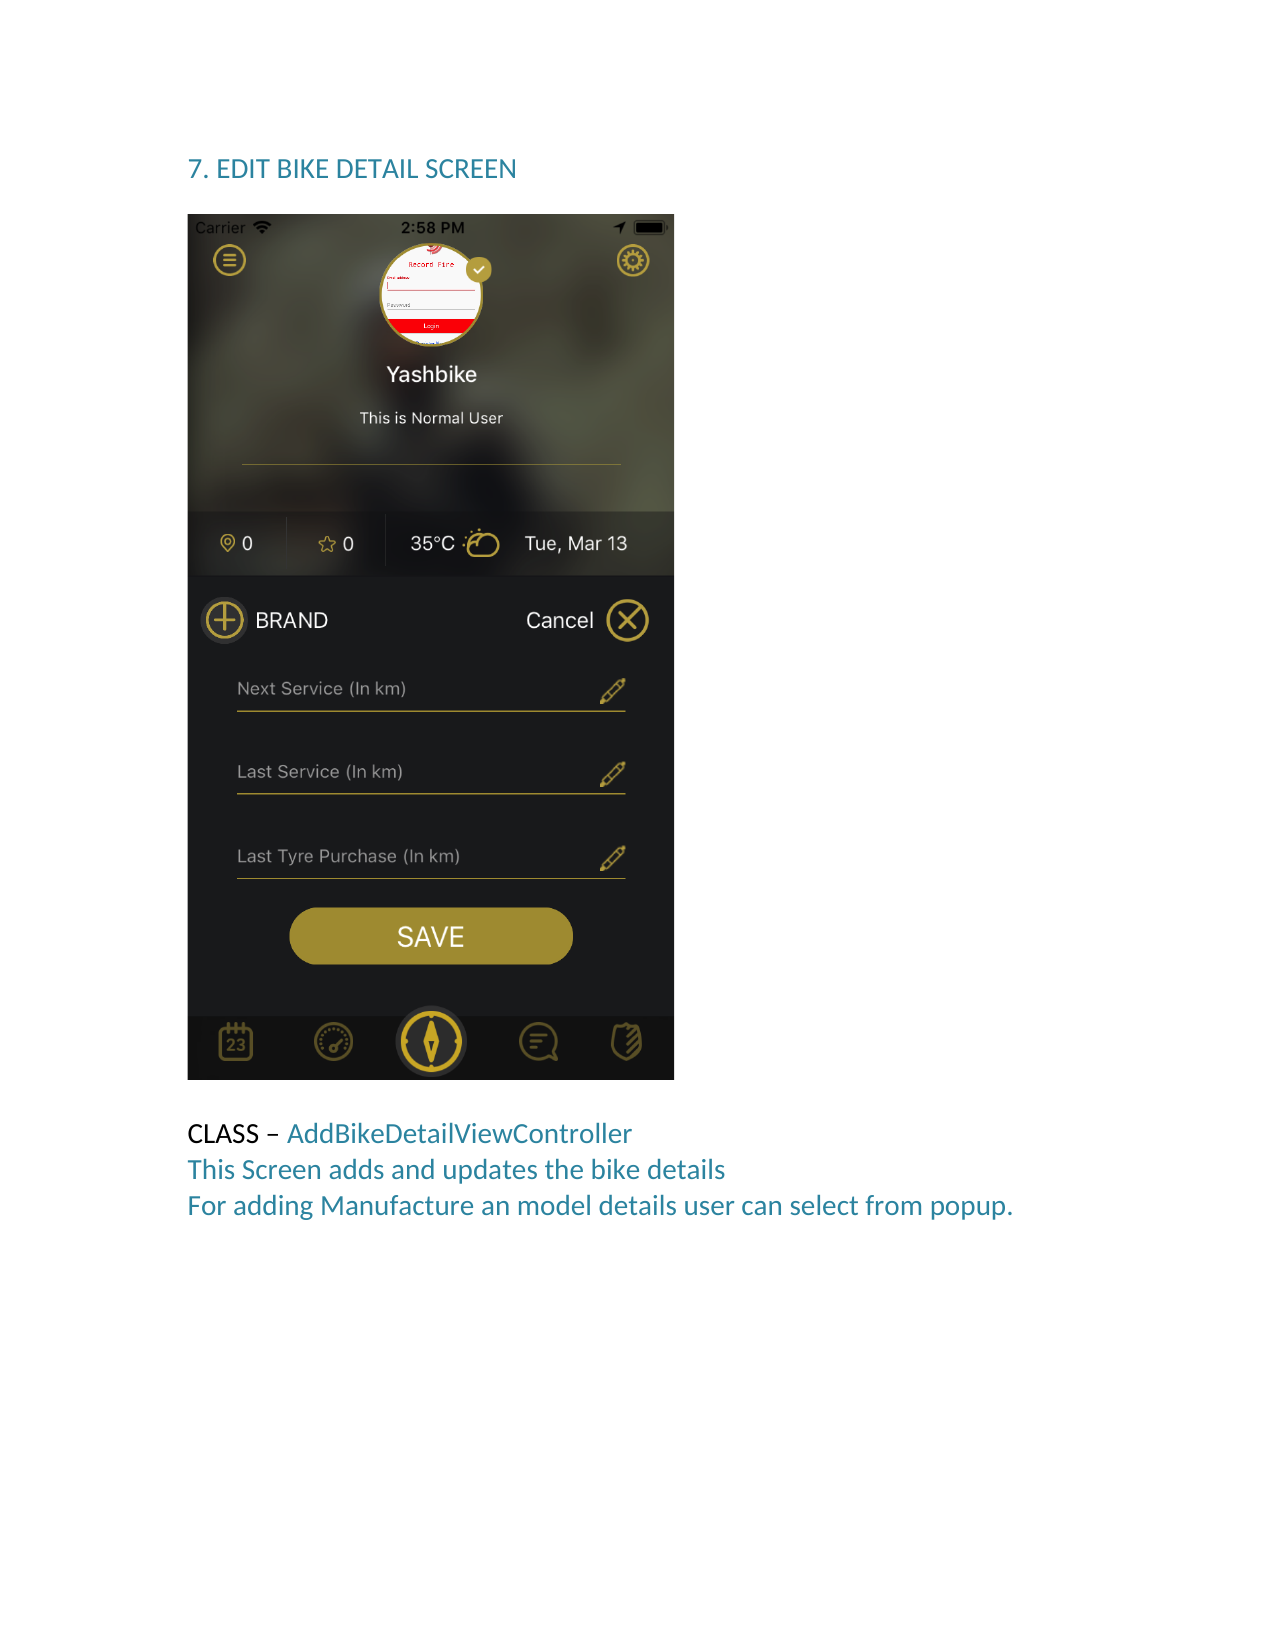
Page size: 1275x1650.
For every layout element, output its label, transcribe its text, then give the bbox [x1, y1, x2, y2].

text CLASS – AddBikeDetailViewController [187, 1115, 1087, 1151]
text 7. EDIT BIKE DETAIL SCREEN [187, 150, 1087, 186]
picture [187, 214, 675, 1080]
text This Screen adds and updates the bike details [187, 1151, 1087, 1187]
text For adding Manufacture an model details user can select from popup. [187, 1187, 1087, 1222]
